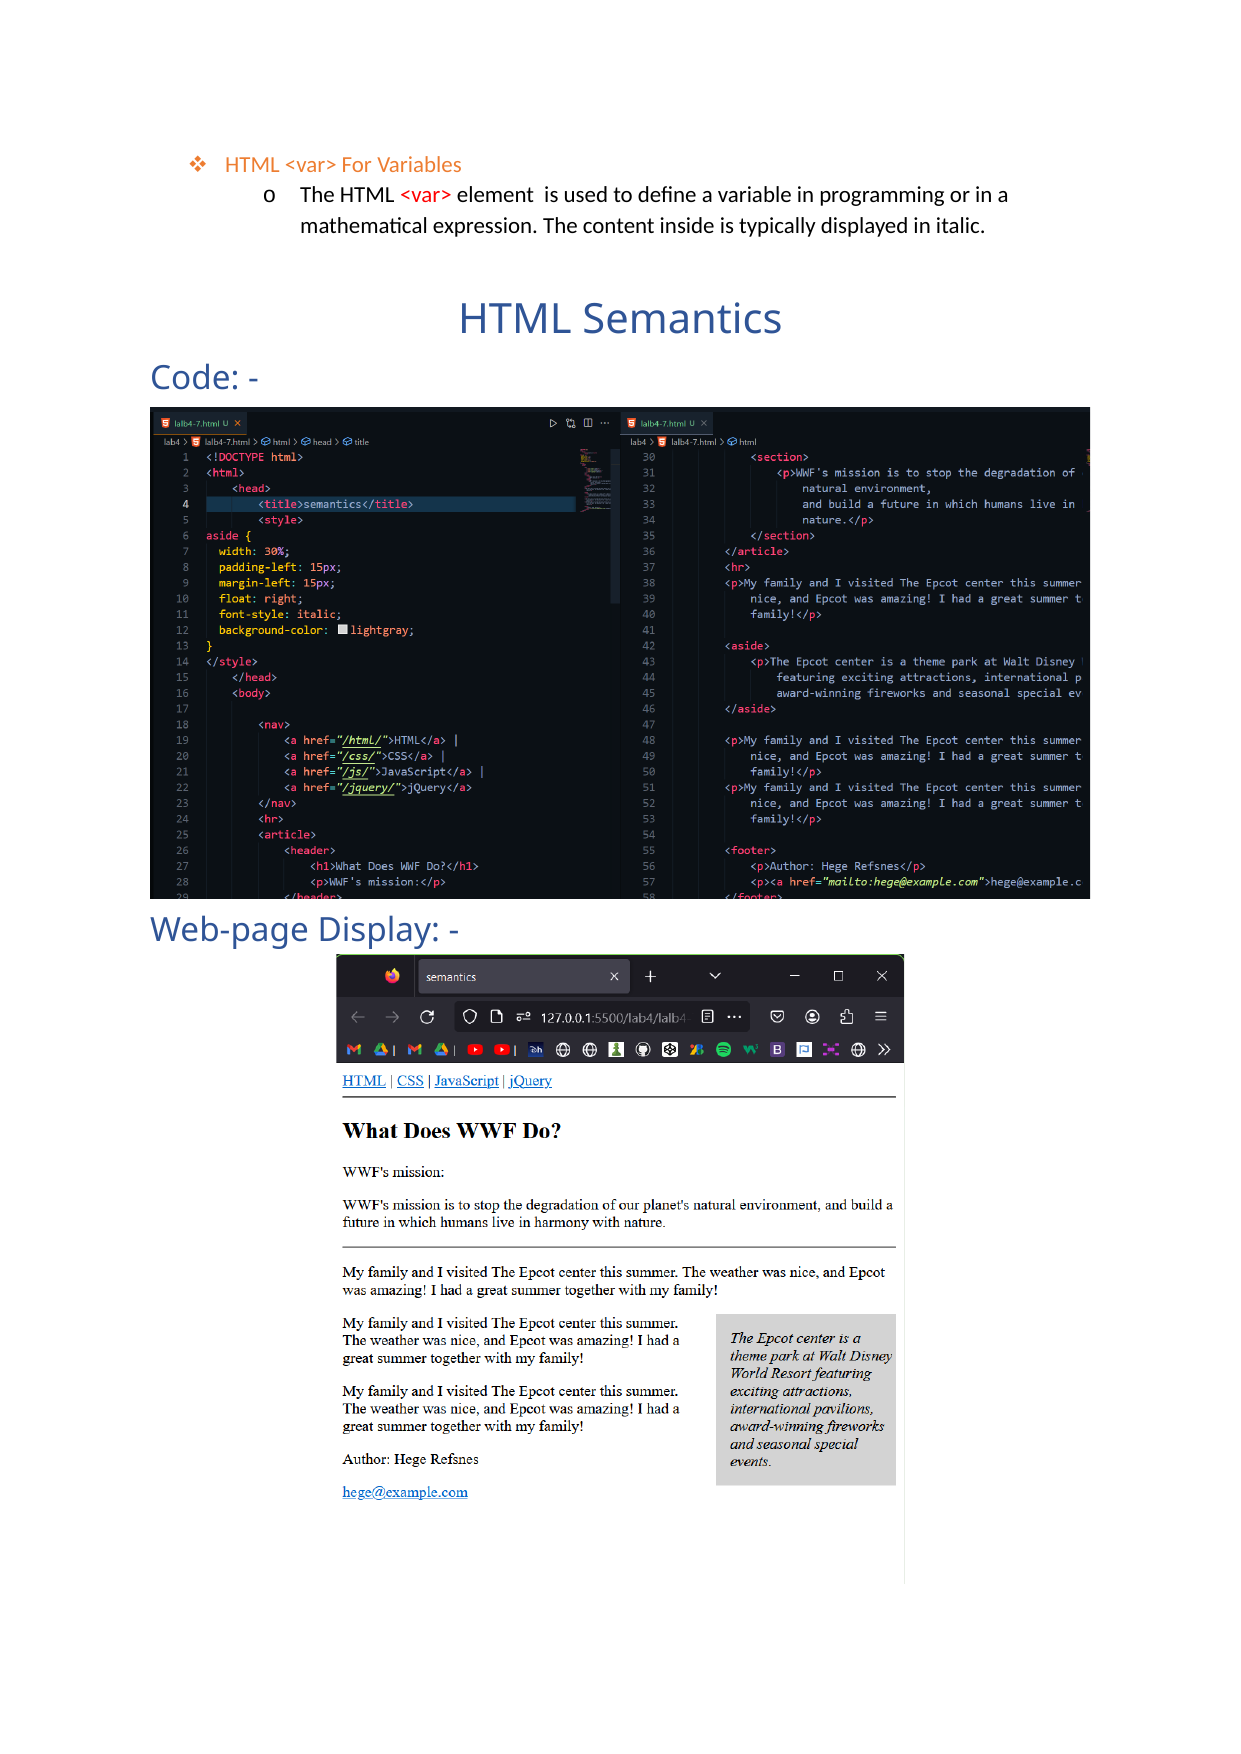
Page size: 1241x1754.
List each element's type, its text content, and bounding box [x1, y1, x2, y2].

text Code: - [150, 354, 1090, 399]
picture [336, 954, 905, 1584]
text Web-page Display: - [150, 905, 1090, 951]
picture [150, 407, 1091, 899]
list The HTML <var> element is used to define a variable in programming or in a mathematical expression. The content inside is typically displayed in italic. [262, 180, 1090, 239]
text HTML Semantics [150, 289, 1090, 345]
list HTML <var> For Variables [187, 150, 1090, 178]
